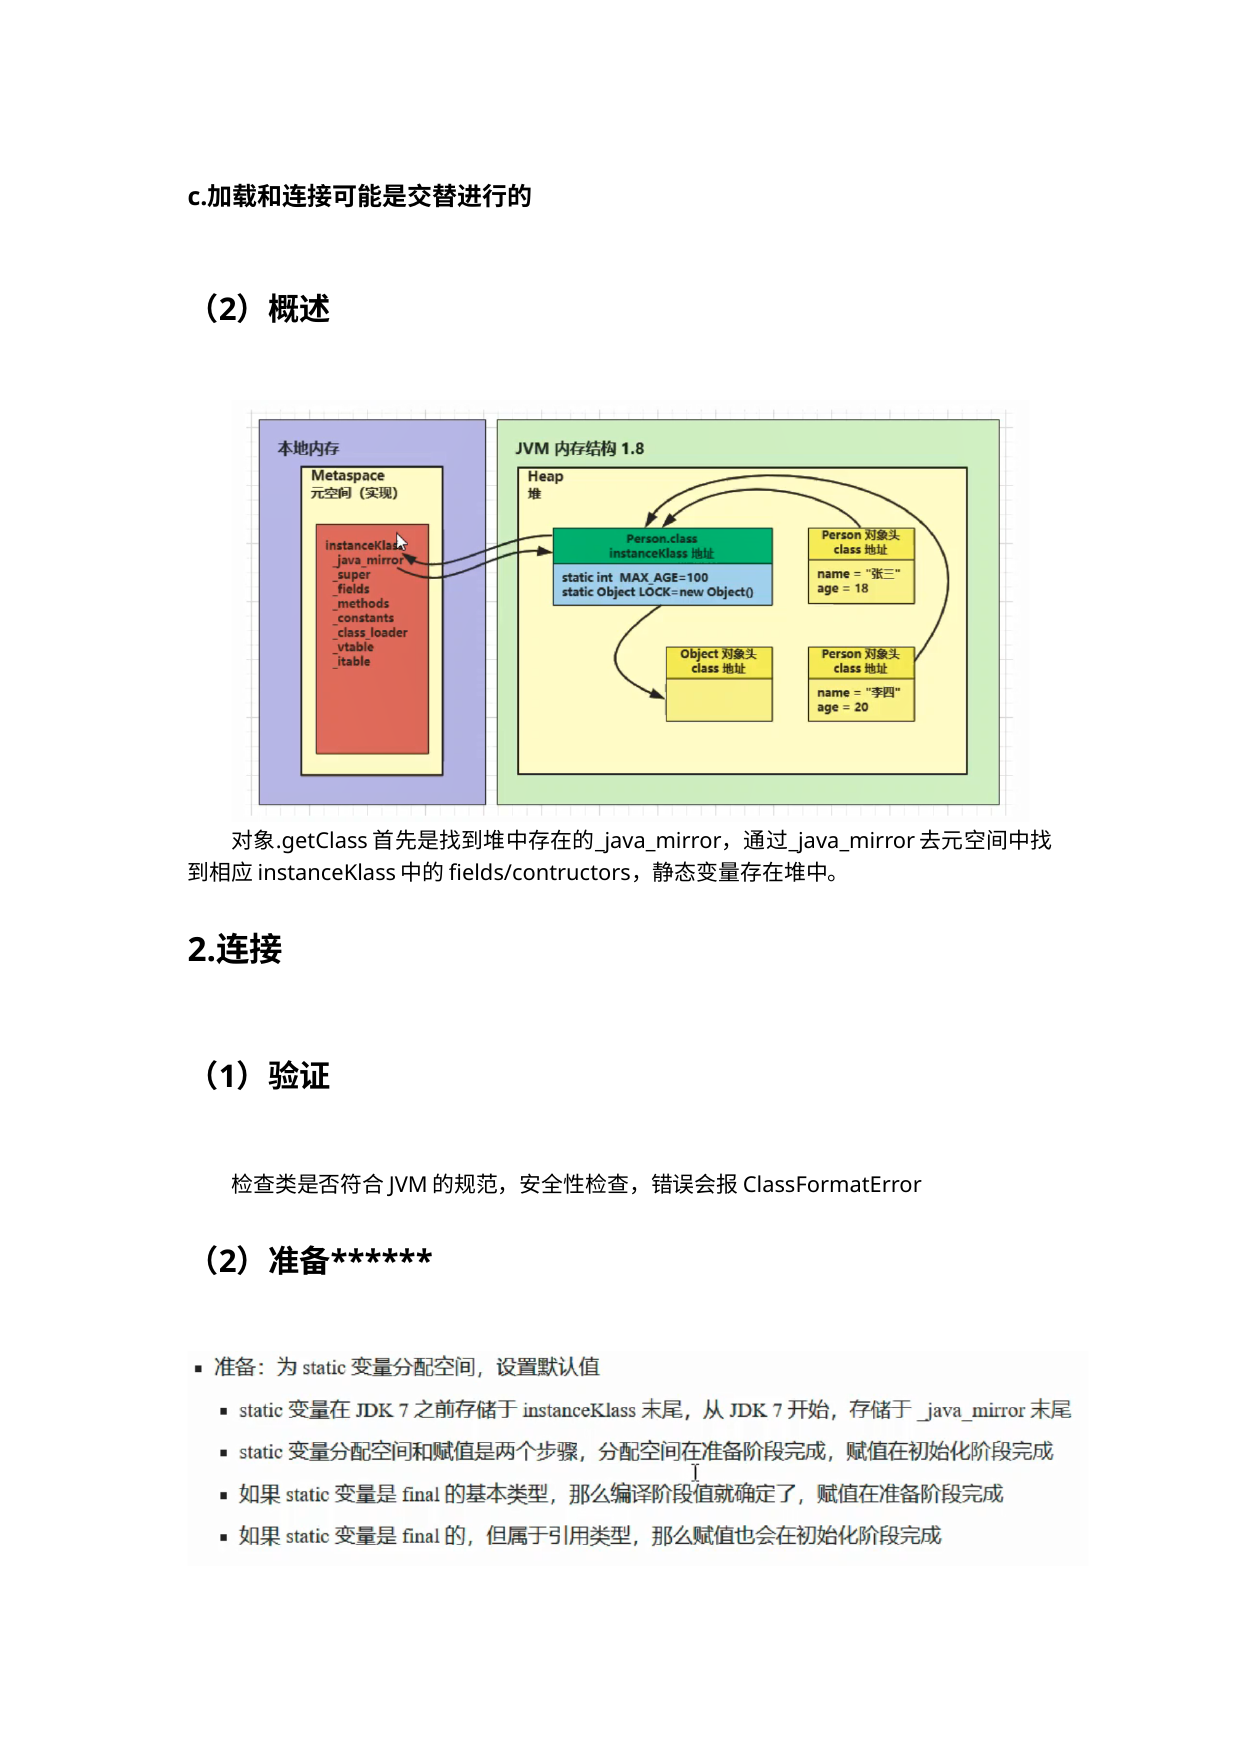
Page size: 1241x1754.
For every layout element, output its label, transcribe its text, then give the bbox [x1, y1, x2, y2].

text 对象.getClass首先是找到堆中存在的_java_mirror，通过_java_mirror去元空间中找到相应instanceKlass中的fields/contructors，静态变量存在堆中。 [187, 822, 1053, 887]
subtitle 2.连接 [187, 914, 1053, 979]
picture [187, 1351, 1089, 1566]
text 检查类是否符合JVM的规范，安全性检查，错误会报ClassFormatError [187, 1167, 1053, 1199]
subtitle （2）准备****** [187, 1227, 1053, 1292]
subtitle c.加载和连接可能是交替进行的 [187, 162, 1053, 227]
subtitle （2）概述 [187, 275, 1053, 340]
picture [231, 400, 1030, 822]
subtitle （1）验证 [187, 1042, 1053, 1107]
